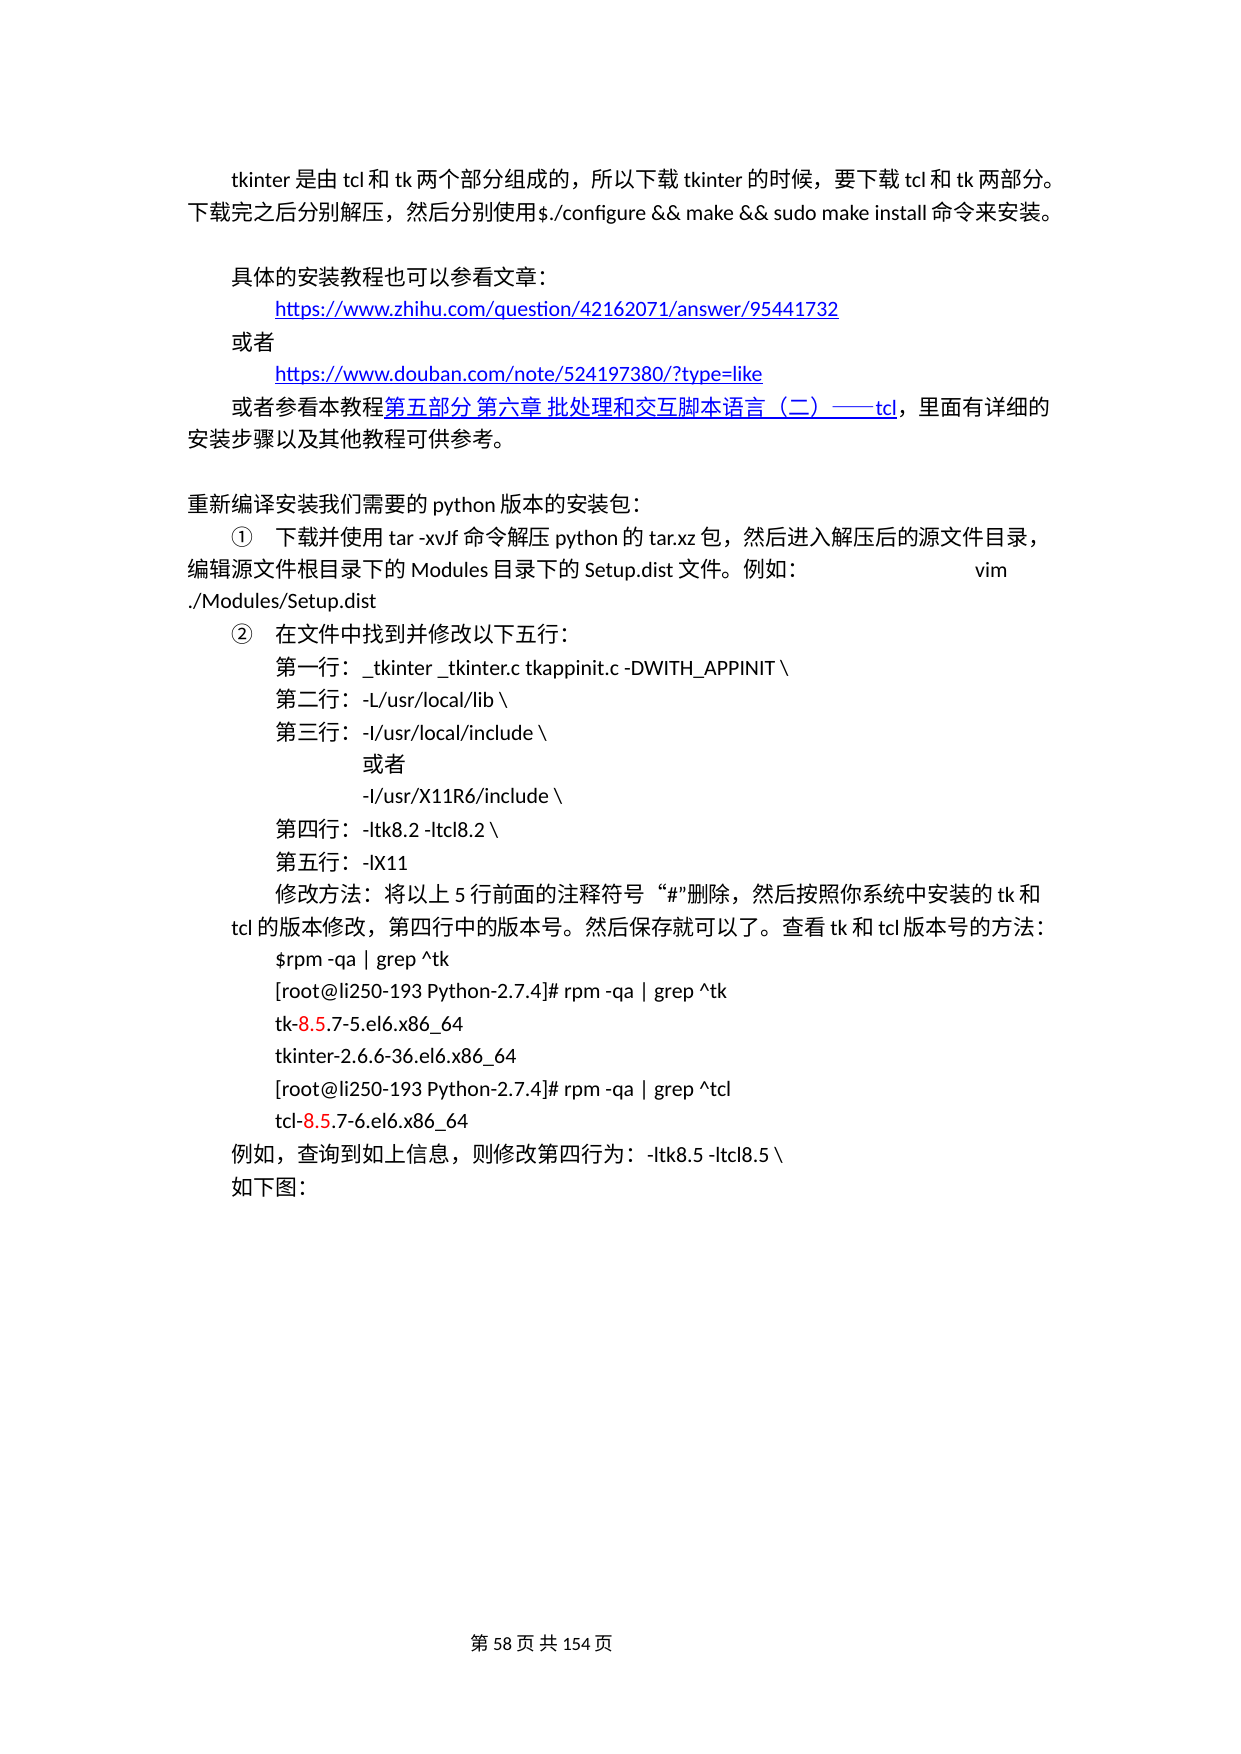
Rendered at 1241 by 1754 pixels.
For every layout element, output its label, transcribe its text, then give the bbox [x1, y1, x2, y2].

text $rpm -qa | grep ^tk [231, 942, 1053, 974]
text 第四行：-ltk8.2 -ltcl8.2 \ [231, 812, 1053, 844]
text 第二行：-L/usr/local/lib \ [231, 682, 1053, 714]
text [root@li250-193 Python-2.7.4]# rpm -qa | grep ^tk [231, 974, 1053, 1007]
text tcl-8.5.7-6.el6.x86_64 [231, 1104, 1053, 1137]
text https://www.douban.com/note/524197380/?type=like [187, 357, 1053, 389]
text -I/usr/X11R6/include \ [319, 779, 1053, 812]
text 具体的安装教程也可以参看文章： [187, 259, 1053, 292]
text 重新编译安装我们需要的python版本的安装包： [187, 487, 1053, 519]
text 第五行：-lX11 [231, 844, 1053, 877]
text 如下图： [187, 1169, 1053, 1202]
text https://www.zhihu.com/question/42162071/answer/95441732 [187, 292, 1053, 324]
text 第三行：-I/usr/local/include \ [231, 714, 1053, 747]
text 例如，查询到如上信息，则修改第四行为：-ltk8.5 -ltcl8.5 \ [187, 1137, 1053, 1169]
text tkinter-2.6.6-36.el6.x86_64 [231, 1039, 1053, 1072]
text 或者参看本教程第五部分 第六章 批处理和交互脚本语言（二）——tcl，里面有详细的安装步骤以及其他教程可供参考。 [187, 389, 1053, 454]
list 下载并使用tar -xvJf 命令解压python的tar.xz包，然后进入解压后的源文件目录，编辑源文件根目录下的Modules目录下的Setup.dist文件。例如： vim ./Modules/Setup.dist [187, 519, 1053, 617]
text tkinter是由tcl和tk两个部分组成的，所以下载tkinter的时候，要下载tcl和tk两部分。下载完之后分别解压，然后分别使用$./configure && make && sudo make install命令来安装。 [187, 162, 1053, 227]
text 或者 [187, 324, 1053, 357]
text 或者 [319, 747, 1053, 779]
text 第一行：_tkinter _tkinter.c tkappinit.c -DWITH_APPINIT \ [231, 649, 1053, 682]
text [root@li250-193 Python-2.7.4]# rpm -qa | grep ^tcl [231, 1072, 1053, 1104]
text tk-8.5.7-5.el6.x86_64 [231, 1007, 1053, 1039]
text 修改方法：将以上5行前面的注释符号“#”删除，然后按照你系统中安装的tk和tcl的版本修改，第四行中的版本号。然后保存就可以了。查看tk和tcl版本号的方法： [231, 877, 1053, 942]
list 在文件中找到并修改以下五行： [187, 617, 1053, 649]
